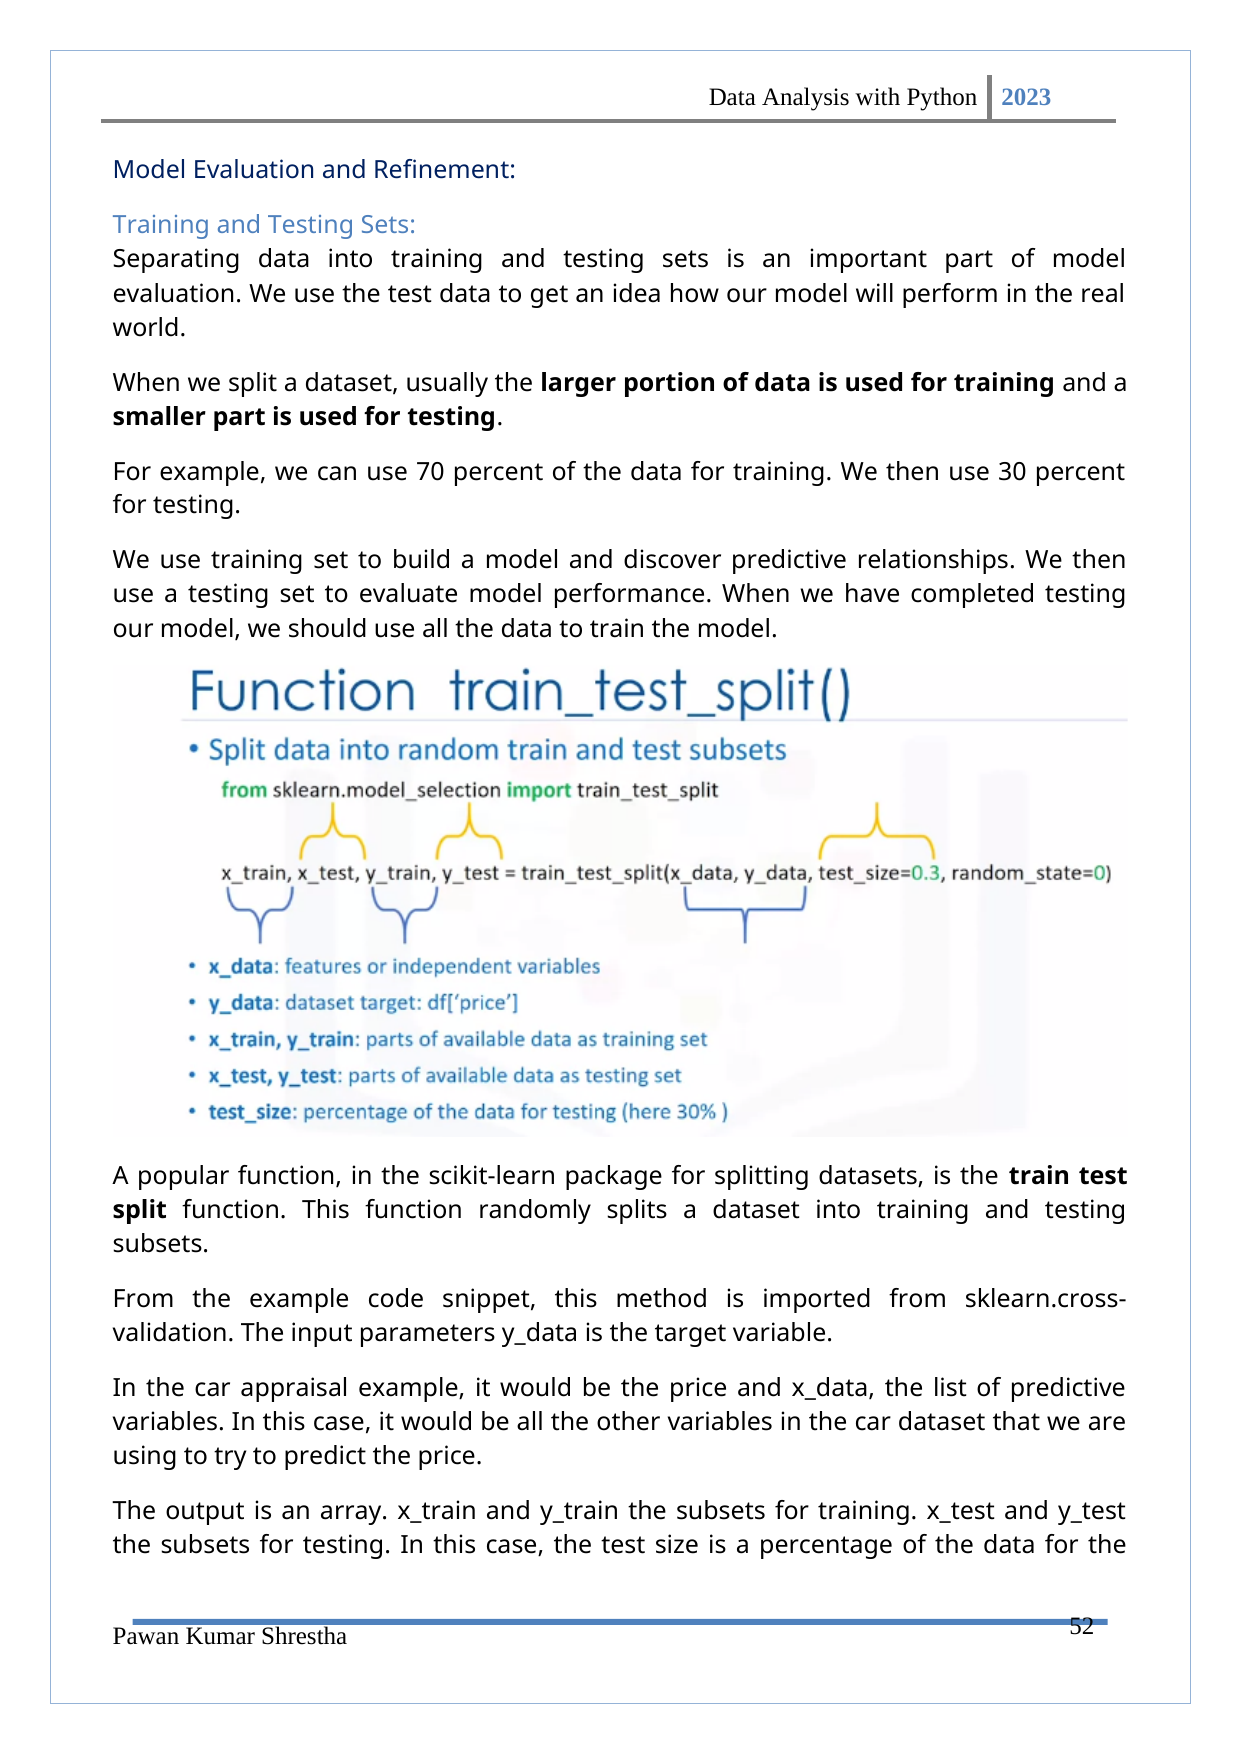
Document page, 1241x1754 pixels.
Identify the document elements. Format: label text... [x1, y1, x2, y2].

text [112, 1492, 1128, 1561]
text For example, we can use 70 percent of the data for training. We then use 30 percent for testing. [112, 453, 1128, 521]
picture [112, 665, 1128, 1137]
subtitle Model Evaluation and Refinement: [112, 152, 1128, 186]
text When we split a dataset, usually the larger portion of data is used for training and a smaller part is used for testing. [112, 364, 1128, 432]
text We use training set to build a model and discover predictive relationships. We then use a testing set to evaluate model performance. When we have completed testing our model, we should use all the data to train the model. [112, 542, 1128, 644]
subtitle Training and Testing Sets: [112, 207, 1128, 241]
text Separating data into training and testing sets is an important part of model evaluation. We use the test data to get an idea how our model will perform in the real world. [112, 241, 1128, 343]
text A popular function, in the scikit-learn package for splitting datasets, is the train test split function. This function randomly splits a dataset into training and testing subsets. [112, 1157, 1128, 1260]
text In the car appraisal example, it would be the price and x_data, the list of predictive variables. In this case, it would be all the other variables in the car dataset that we are using to try to predict the price. [112, 1369, 1128, 1472]
text From the example code snippet, this method is imported from sklearn.cross-validation. The input parameters y_data is the target variable. [112, 1281, 1128, 1349]
